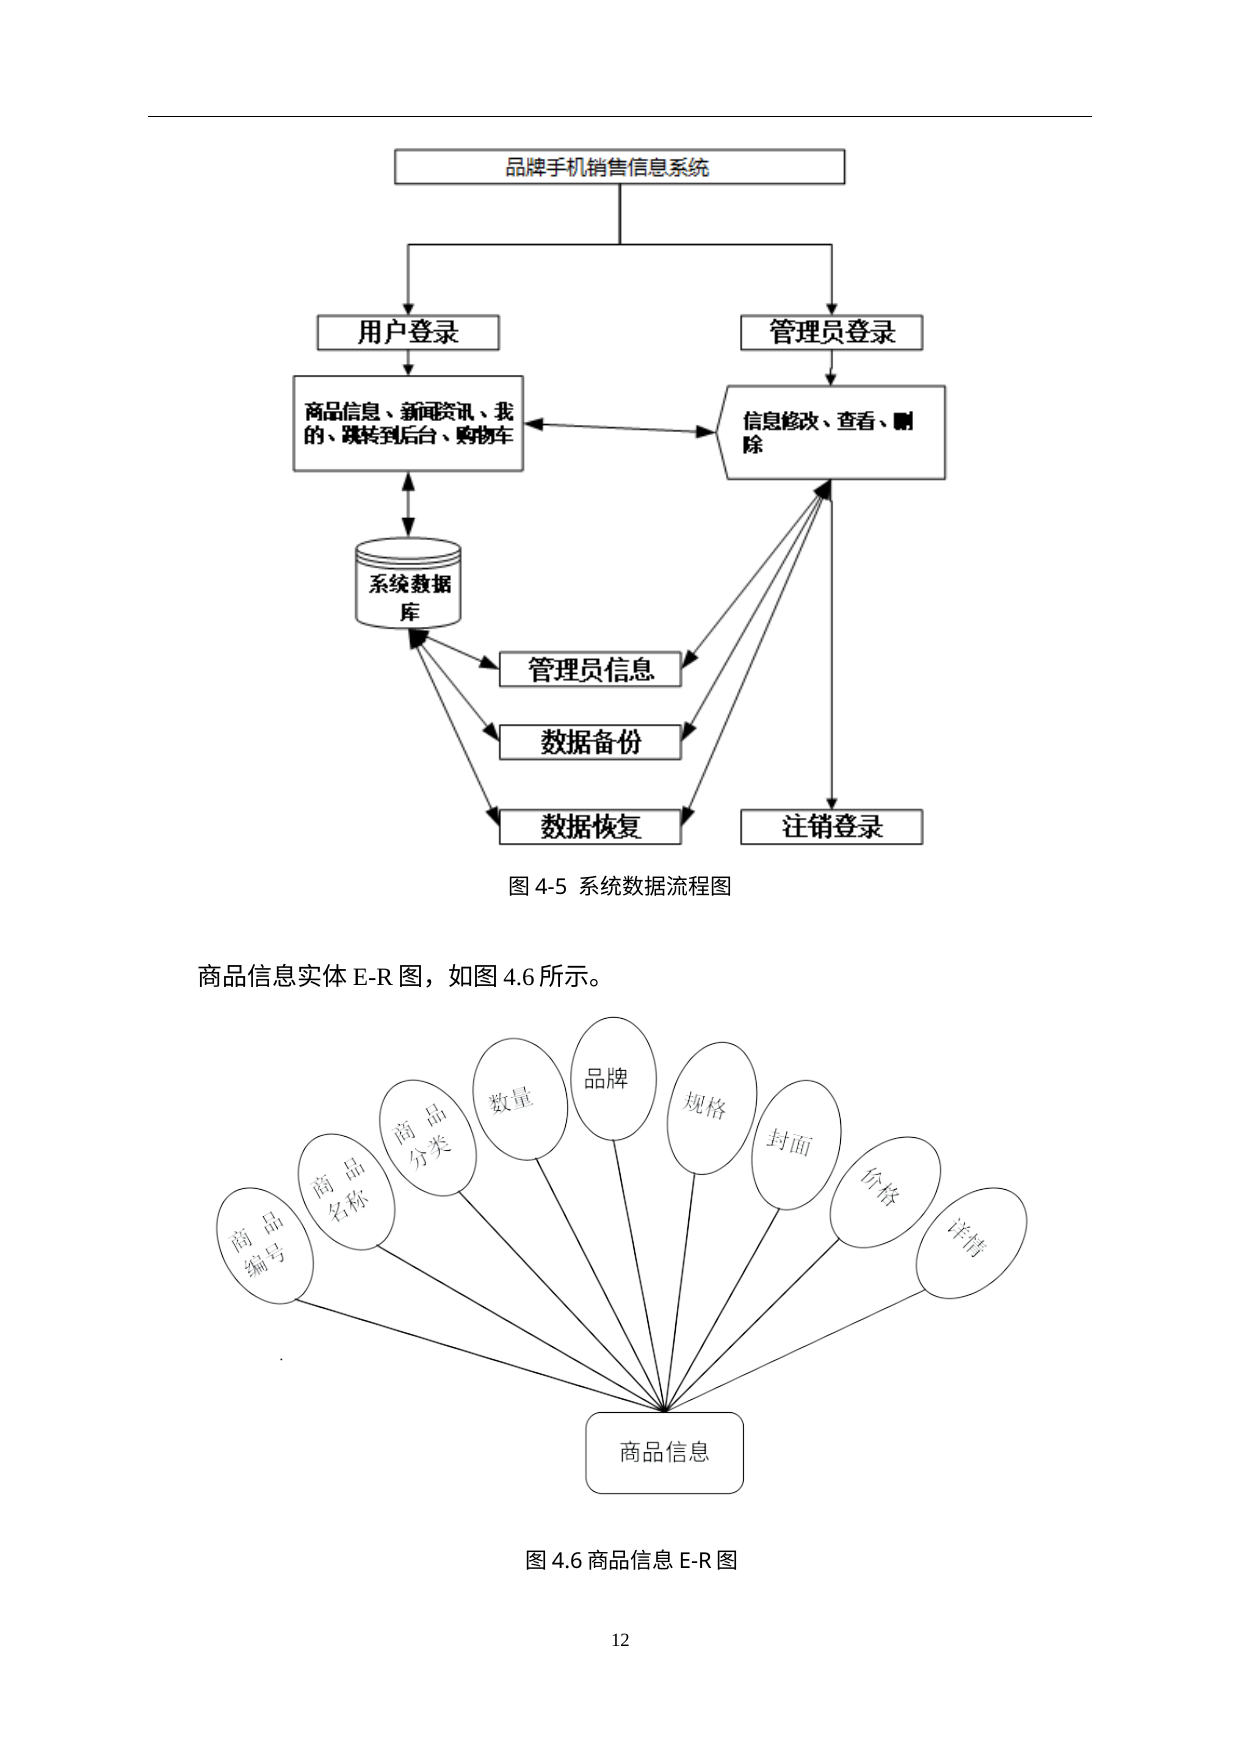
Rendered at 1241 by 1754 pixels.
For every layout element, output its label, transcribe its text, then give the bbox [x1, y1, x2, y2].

text 图4-5 系统数据流程图 [148, 869, 1092, 901]
text 商品信息实体E-R图，如图4.6所示。 [148, 952, 1092, 993]
text 图4.6商品信息E-R图 [148, 1543, 1092, 1575]
picture [292, 147, 949, 853]
